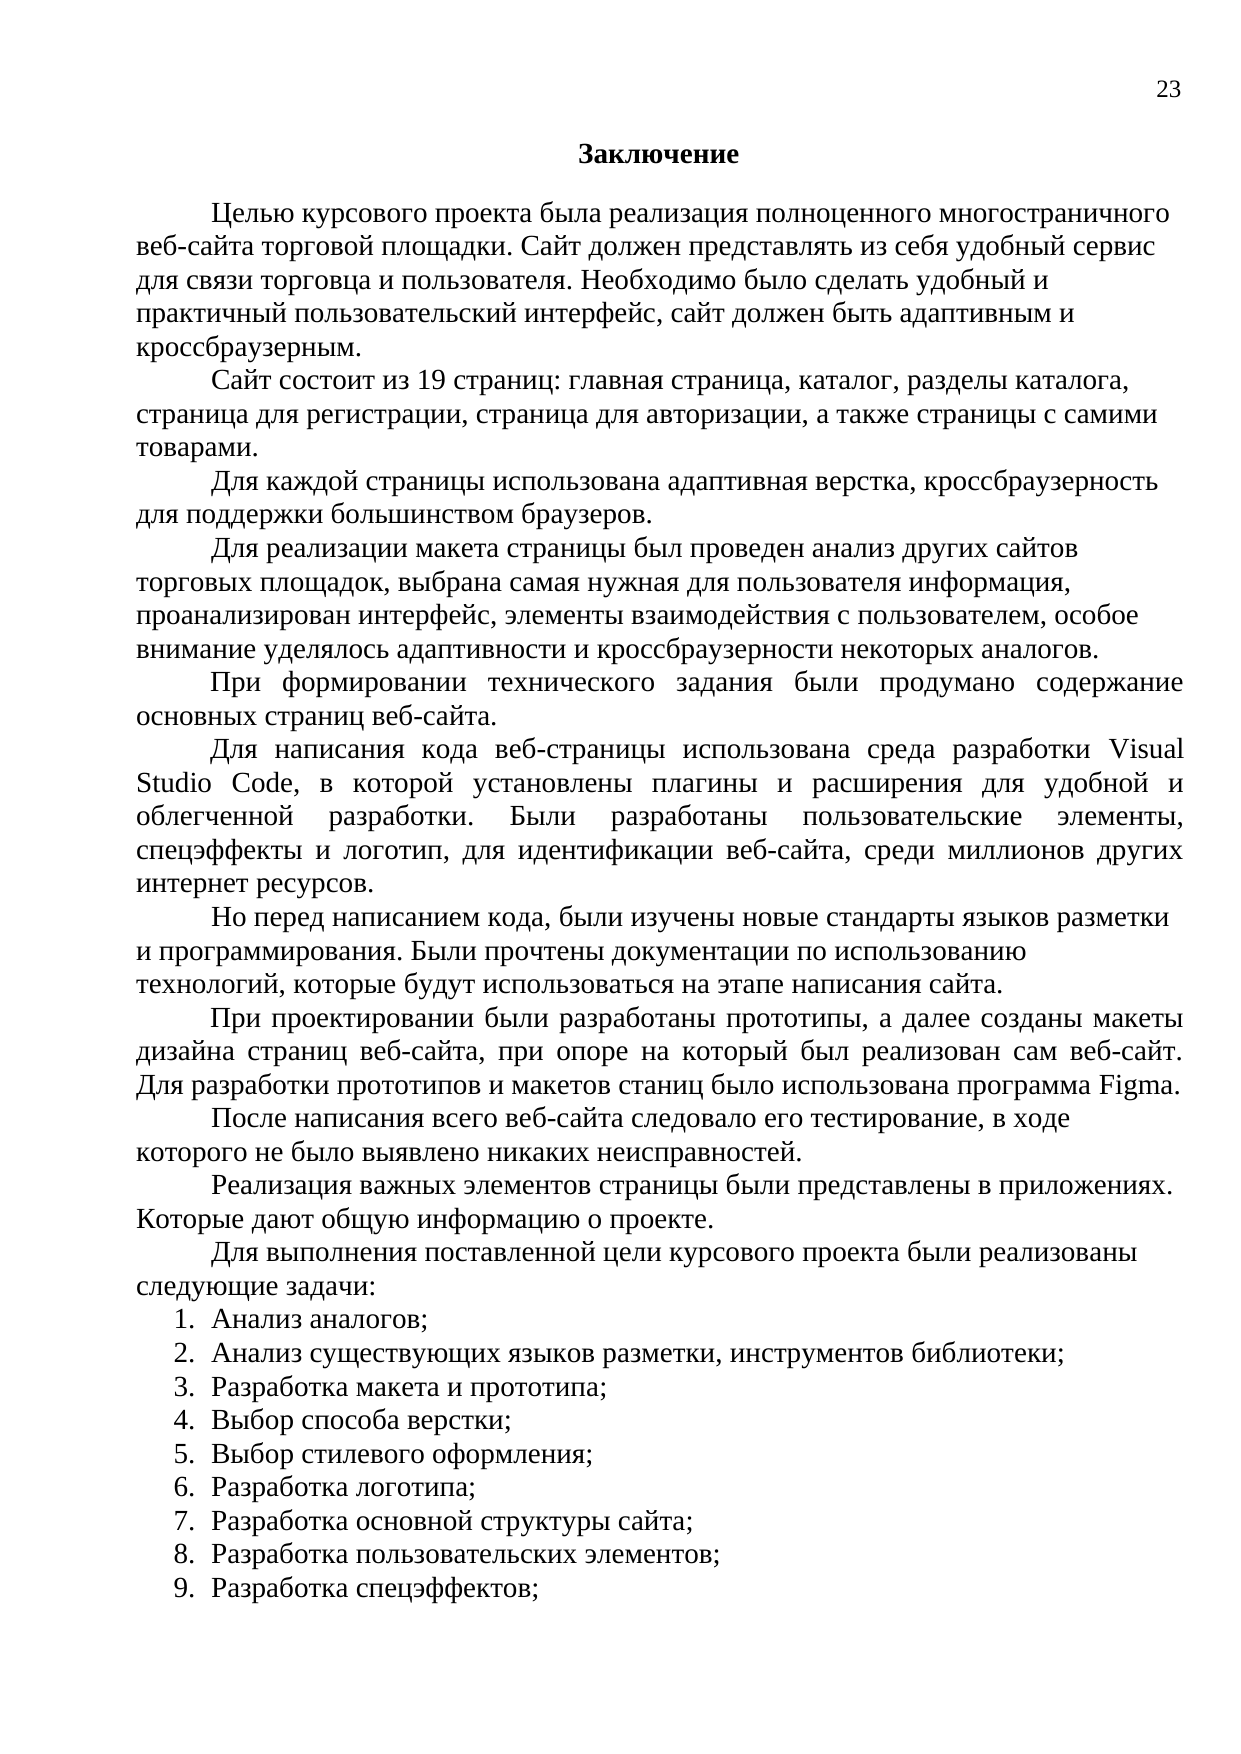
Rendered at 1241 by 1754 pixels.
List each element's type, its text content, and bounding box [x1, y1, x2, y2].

text Для написания кода веб-страницы использована среда разработки Visual Studio Code, в которой установлены плагины и расширения для удобной и облегченной разработки. Были разработаны пользовательские элементы, спецэффекты и логотип, для идентификации веб-сайта, среди миллионов других интернет ресурсов. [136, 731, 1184, 899]
list Разработка логотипа; [173, 1469, 1181, 1503]
list Разработка спецэффектов; [173, 1570, 1181, 1603]
text Для каждой страницы использована адаптивная верстка, кроссбраузерность для поддержки большинством браузеров. [136, 463, 1181, 530]
text Но перед написанием кода, были изучены новые стандарты языков разметки и программирования. Были прочтены документации по использованию технологий, которые будут использоваться на этапе написания сайта. [136, 899, 1181, 1000]
list Анализ существующих языков разметки, инструментов библиотеки; [173, 1335, 1181, 1369]
list Выбор способа верстки; [173, 1402, 1181, 1436]
text Реализация важных элементов страницы были представлены в приложениях. Которые дают общую информацию о проекте. [136, 1167, 1181, 1234]
text После написания всего веб-сайта следовало его тестирование, в ходе которого не было выявлено никаких неисправностей. [136, 1100, 1181, 1167]
text Целью курсового проекта была реализация полноценного многостраничного веб-сайта торговой площадки. Сайт должен представлять из себя удобный сервис для связи торговца и пользователя. Необходимо было сделать удобный и практичный пользовательский интерфейс, сайт должен быть адаптивным и кроссбраузерным. [136, 195, 1181, 362]
list Разработка макета и прототипа; [173, 1369, 1181, 1402]
list Разработка пользовательских элементов; [173, 1536, 1181, 1570]
list Разработка основной структуры сайта; [173, 1503, 1181, 1536]
text Для выполнения поставленной цели курсового проекта были реализованы следующие задачи: [136, 1234, 1181, 1302]
text Для реализации макета страницы был проведен анализ других сайтов торговых площадок, выбрана самая нужная для пользователя информация, проанализирован интерфейс, элементы взаимодействия с пользователем, особое внимание уделялось адаптивности и кроссбраузерности некоторых аналогов. [136, 530, 1181, 664]
text Сайт состоит из 19 страниц: главная страница, каталог, разделы каталога, страница для регистрации, страница для авторизации, а также страницы с самими товарами. [136, 362, 1181, 463]
text При проектировании были разработаны прототипы, а далее созданы макеты дизайна страниц веб-сайта, при опоре на который был реализован сам веб-сайт. Для разработки прототипов и макетов станиц было использована программа Figma. [136, 1000, 1184, 1100]
text При формировании технического задания были продумано содержание основных страниц веб-сайта. [136, 664, 1184, 731]
list Выбор стилевого оформления; [173, 1436, 1181, 1469]
list Анализ аналогов; [173, 1302, 1181, 1335]
subtitle Заключение [136, 136, 1181, 170]
